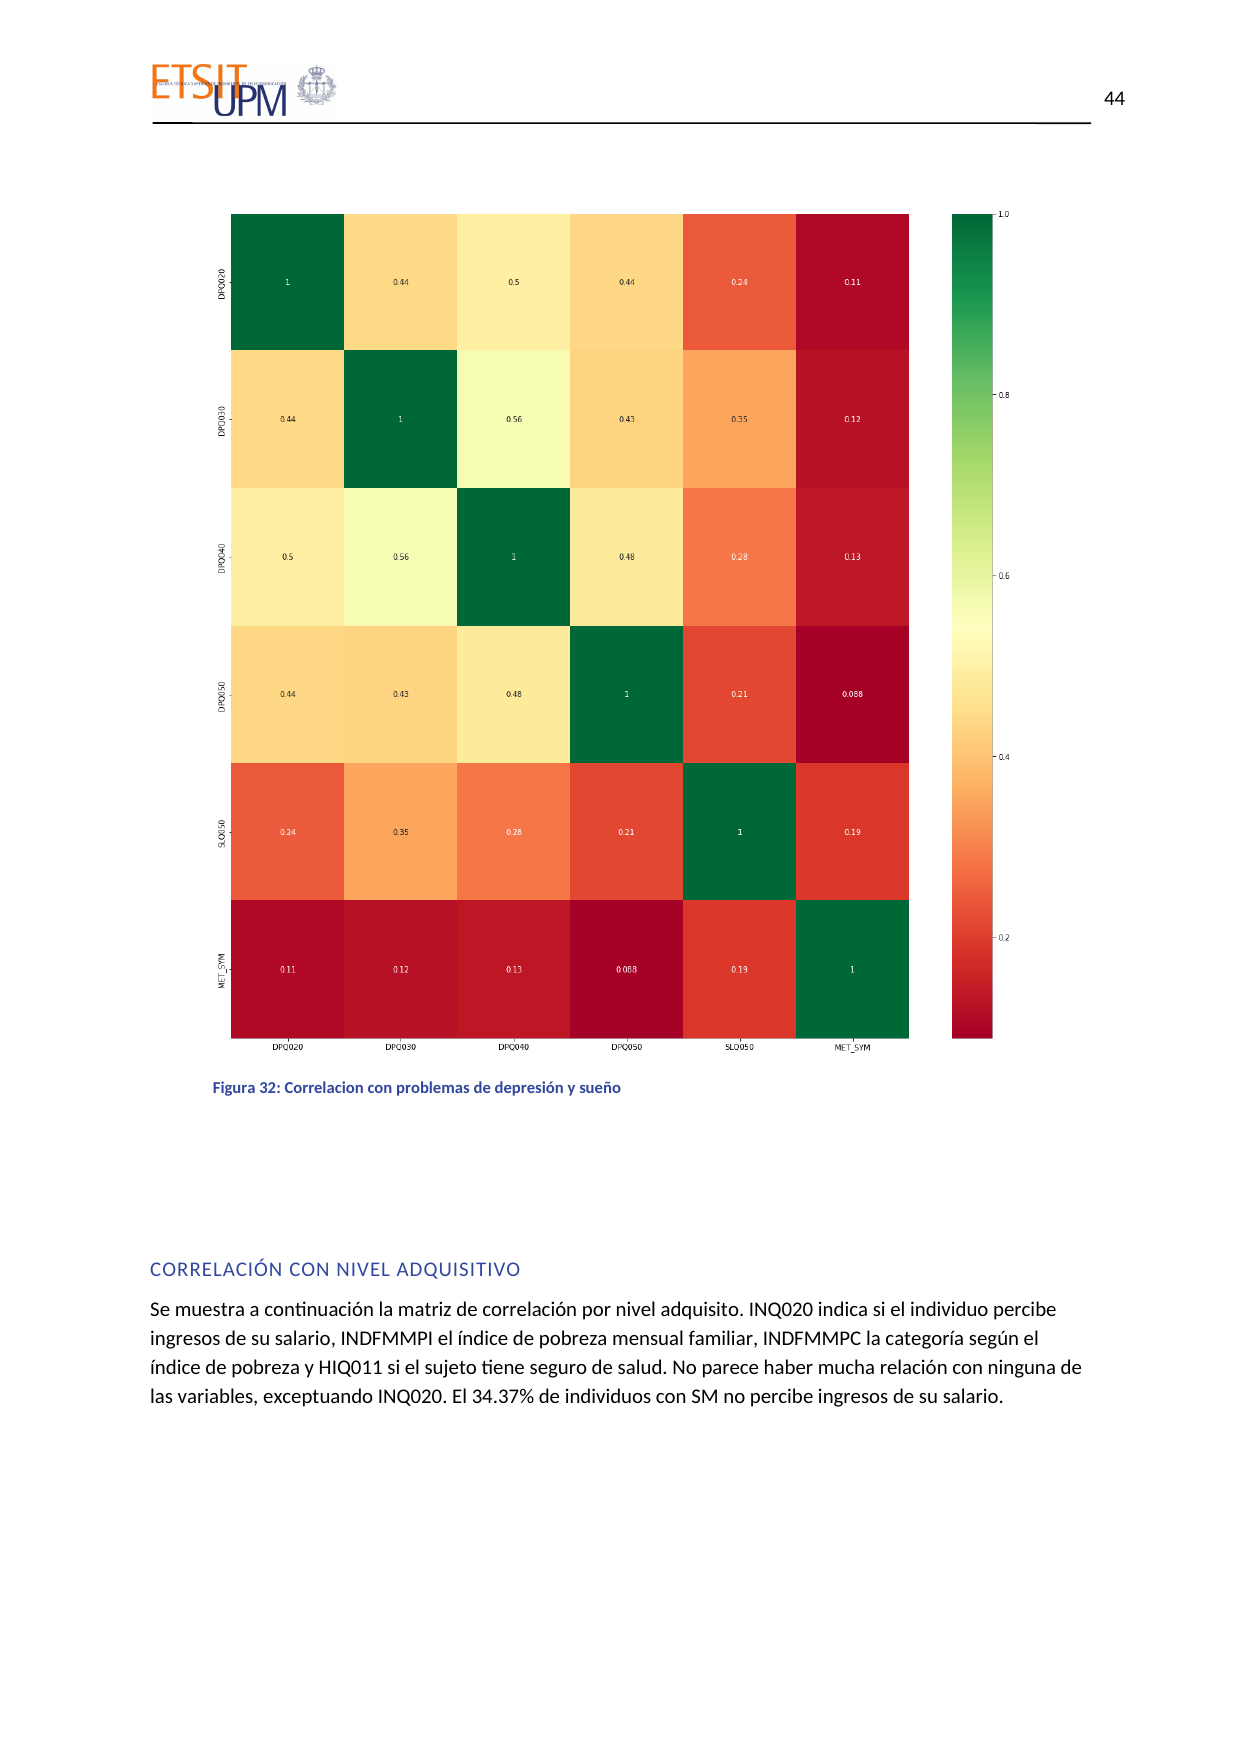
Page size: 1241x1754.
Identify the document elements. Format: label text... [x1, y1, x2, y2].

text Se muestra a continuación la matriz de correlación por nivel adquisito. INQ020 indica si el individuo percibe ingresos de su salario, INDFMMPI el índice de pobreza mensual familiar, INDFMMPC la categoría según el índice de pobreza y HIQ011 si el sujeto tiene seguro de salud. No parece haber mucha relación con ninguna de las variables, exceptuando INQ020. El 34.37% de individuos con SM no percibe ingresos de su salario. [150, 1296, 1090, 1409]
picture [151, 63, 338, 117]
picture [212, 205, 1015, 1057]
subtitle Correlación con nivel adquisitivo [150, 1256, 1090, 1282]
